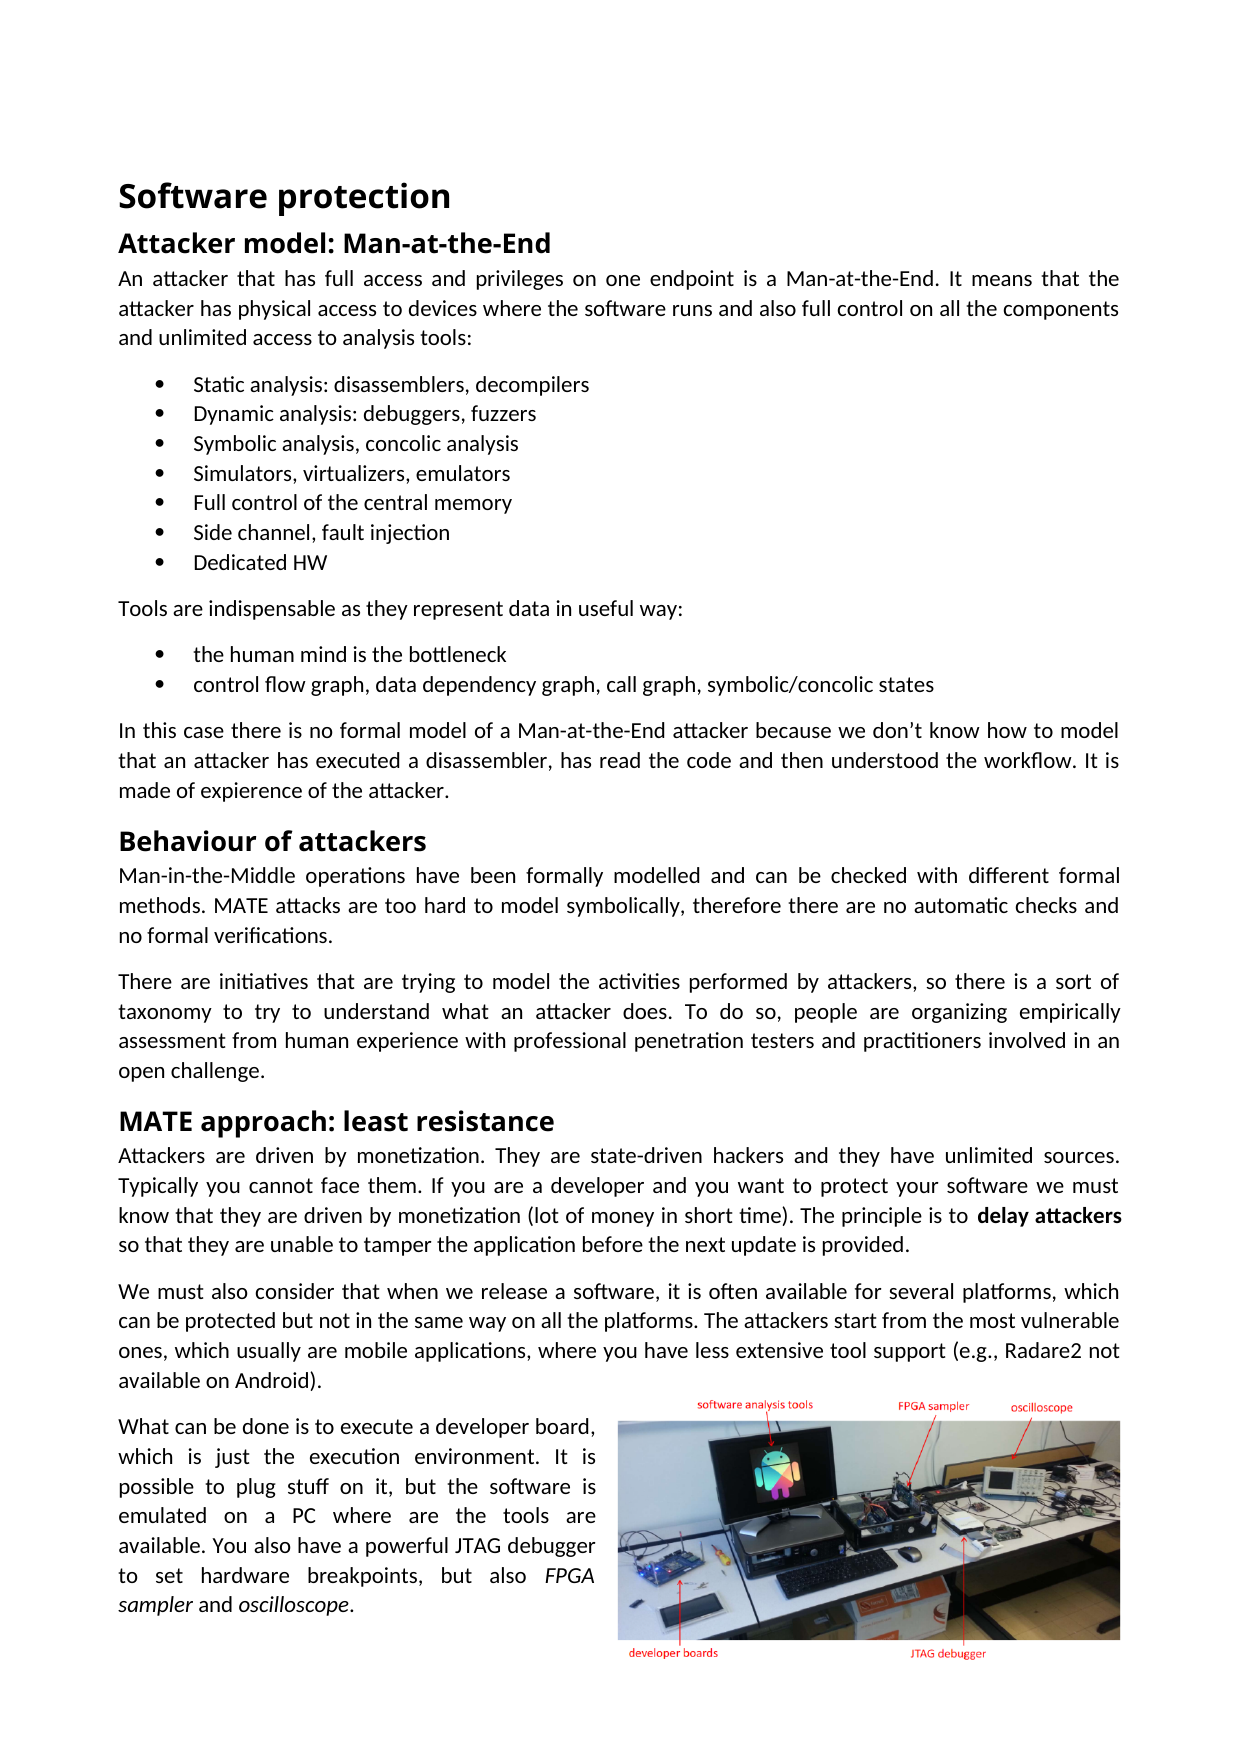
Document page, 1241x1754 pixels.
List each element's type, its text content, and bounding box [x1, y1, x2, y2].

list Static analysis: disassemblers, decompilers [156, 370, 1122, 398]
list Symbolic analysis, concolic analysis [156, 429, 1122, 457]
subtitle Attacker model: Man-at-the-End [118, 225, 1122, 262]
text Man-in-the-Middle operations have been formally modelled and can be checked with different formal methods. MATE attacks are too hard to model symbolically, therefore there are no automatic checks and no formal verifications. [118, 861, 1122, 949]
subtitle Software protection [118, 173, 1122, 218]
text What can be done is to execute a developer board, which is just the execution environment. It is possible to plug stuff on it, but the software is emulated on a PC where are the tools are available. You also have a powerful JTAG debugger to set hardware breakpoints, but also FPGA sampler and oscilloscope. [118, 1412, 615, 1618]
list Simulators, virtualizers, emulators [156, 459, 1122, 487]
list the human mind is the bottleneck [156, 641, 1122, 668]
text Tools are indispensable as they represent data in useful way: [118, 594, 1122, 622]
text There are initiatives that are trying to model the activities performed by attackers, so there is a sort of taxonomy to try to understand what an attacker does. To do so, people are organizing empirically assessment from human experience with professional penetration testers and practitioners involved in an open challenge. [118, 967, 1122, 1084]
text We must also consider that when we release a software, it is often available for several platforms, which can be protected but not in the same way on all the platforms. The attackers start from the most vulnerable ones, which usually are mobile applications, where you have less extensive tool support (e.g., Radare2 not available on Android). [118, 1277, 1122, 1394]
list control flow graph, data dependency graph, call graph, symbolic/concolic states [156, 670, 1122, 698]
text An attacker that has full access and privileges on one endpoint is a Man-at-the-End. It means that the attacker has physical access to devices where the software runs and also full control on all the components and unlimited access to analysis tools: [118, 264, 1122, 351]
list Dedicated HW [156, 548, 1122, 576]
list Side channel, fault injection [156, 518, 1122, 546]
list Dynamic analysis: debuggers, fuzzers [156, 399, 1122, 427]
subtitle Behaviour of attackers [118, 822, 1122, 859]
text Attackers are driven by monetization. They are state-driven hackers and they have unlimited sources. Typically you cannot face them. If you are a developer and you want to protect your software we must know that they are driven by monetization (lot of money in short time). The principle is to delay attackers so that they are unable to tamper the application before the next update is provided. [118, 1142, 1122, 1259]
picture [615, 1398, 1123, 1661]
list Full control of the central memory [156, 488, 1122, 516]
subtitle MATE approach: least resistance [118, 1102, 1122, 1139]
text In this case there is no formal model of a Man-at-the-End attacker because we don’t know how to model that an attacker has executed a disassembler, has read the code and then understood the workflow. It is made of expierence of the attacker. [118, 717, 1122, 804]
